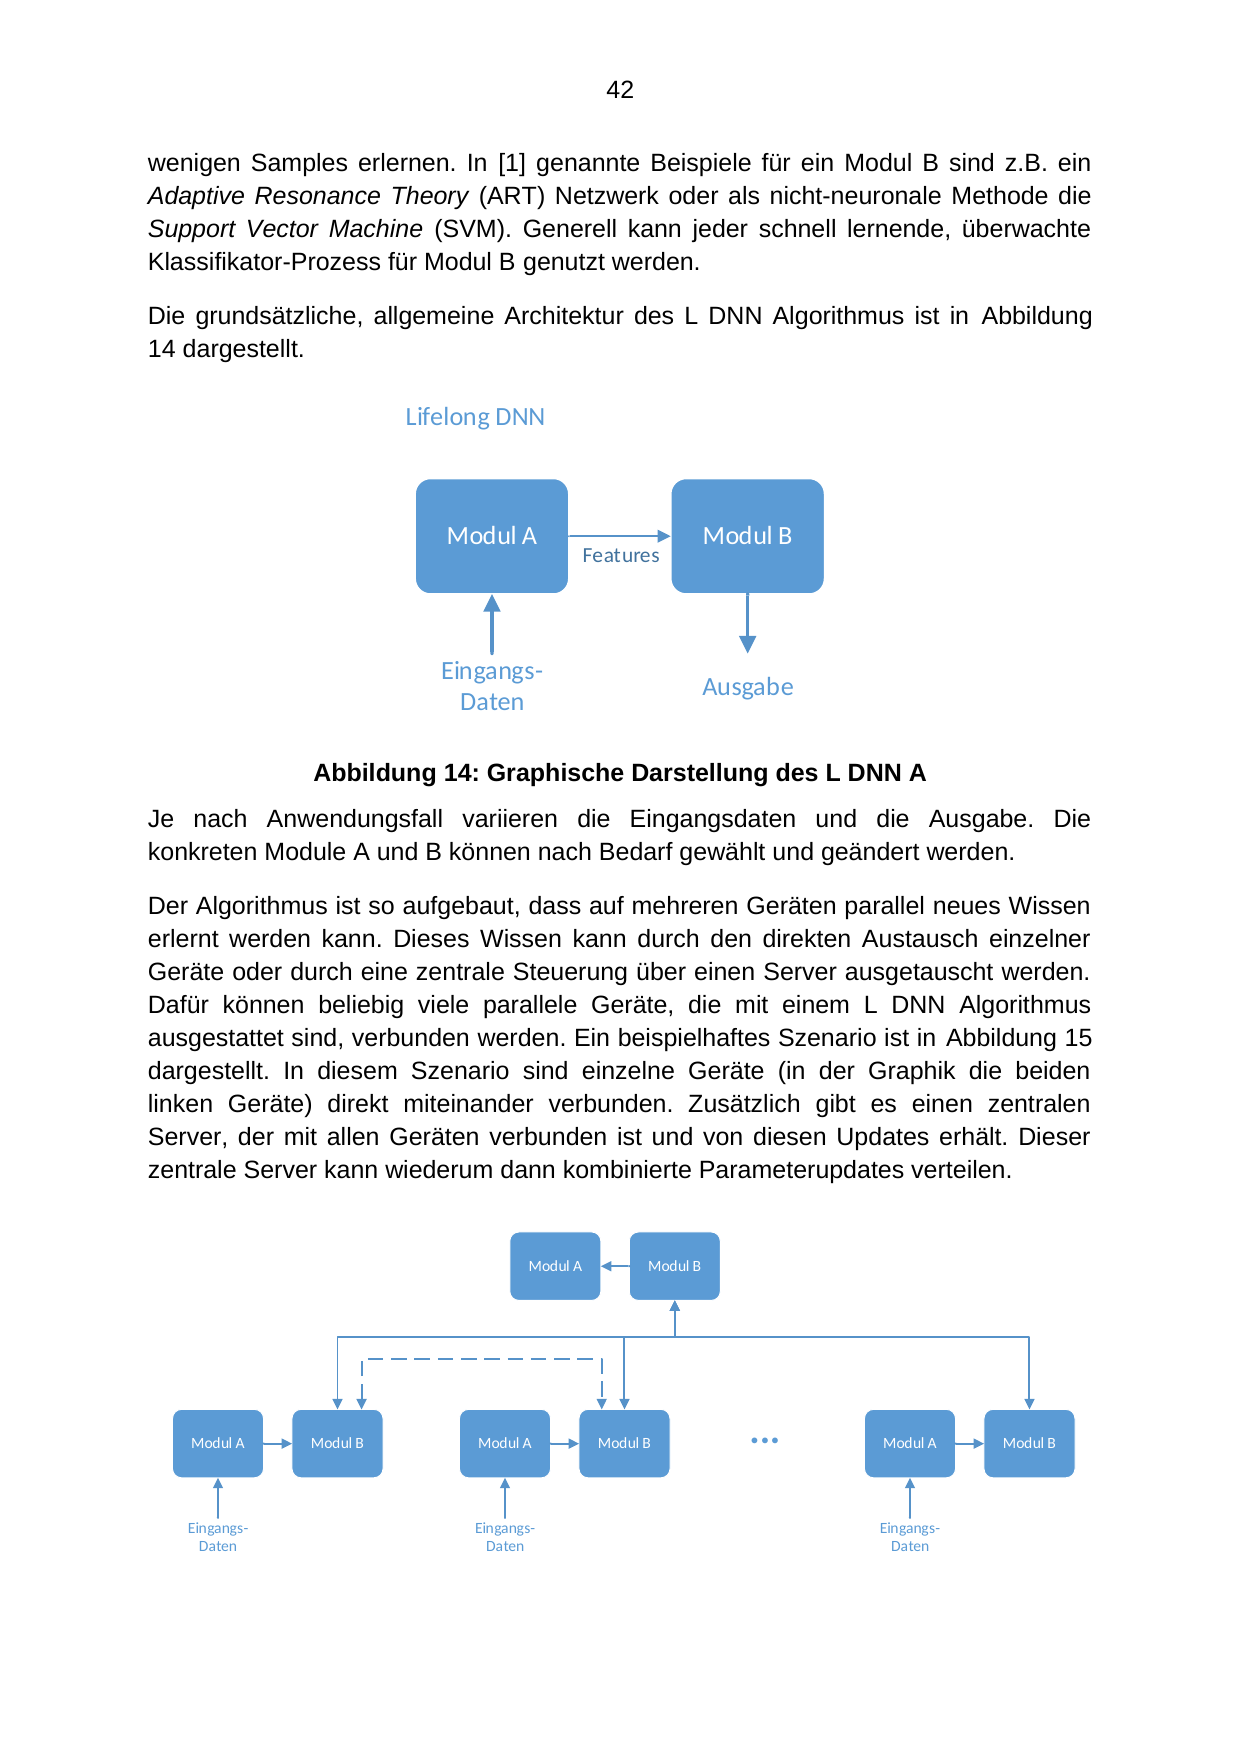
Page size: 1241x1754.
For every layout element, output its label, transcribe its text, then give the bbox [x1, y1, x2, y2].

text Je nach Anwendungsfall variieren die Eingangsdaten und die Ausgabe. Die konkreten Module A und B können nach Bedarf gewählt und geändert werden. [148, 804, 1092, 866]
text Die grundsätzliche, allgemeine Architektur des L DNN Algorithmus ist in Abbildung 14 dargestellt. [148, 301, 1092, 362]
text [148, 148, 1092, 276]
text Der Algorithmus ist so aufgebaut, dass auf mehreren Geräten parallel neues Wissen erlernt werden kann. Dieses Wissen kann durch den direkten Austausch einzelner Geräte oder durch eine zentrale Steuerung über einen Server ausgetauscht werden. Dafür können beliebig viele parallele Geräte, die mit einem L DNN Algorithmus ausgestattet sind, verbunden werden. Ein beispielhaftes Szenario ist in Abbildung 15 dargestellt. In diesem Szenario sind einzelne Geräte (in der Graphik die beiden linken Geräte) direkt miteinander verbunden. Zusätzlich gibt es einen zentralen Server, der mit allen Geräten verbunden ist und von diesen Updates erhält. Dieser zentrale Server kann wiederum dann kombinierte Parameterupdates verteilen. [148, 891, 1092, 1184]
text Abbildung 14: Graphische Darstellung des L DNN A [148, 758, 1092, 787]
